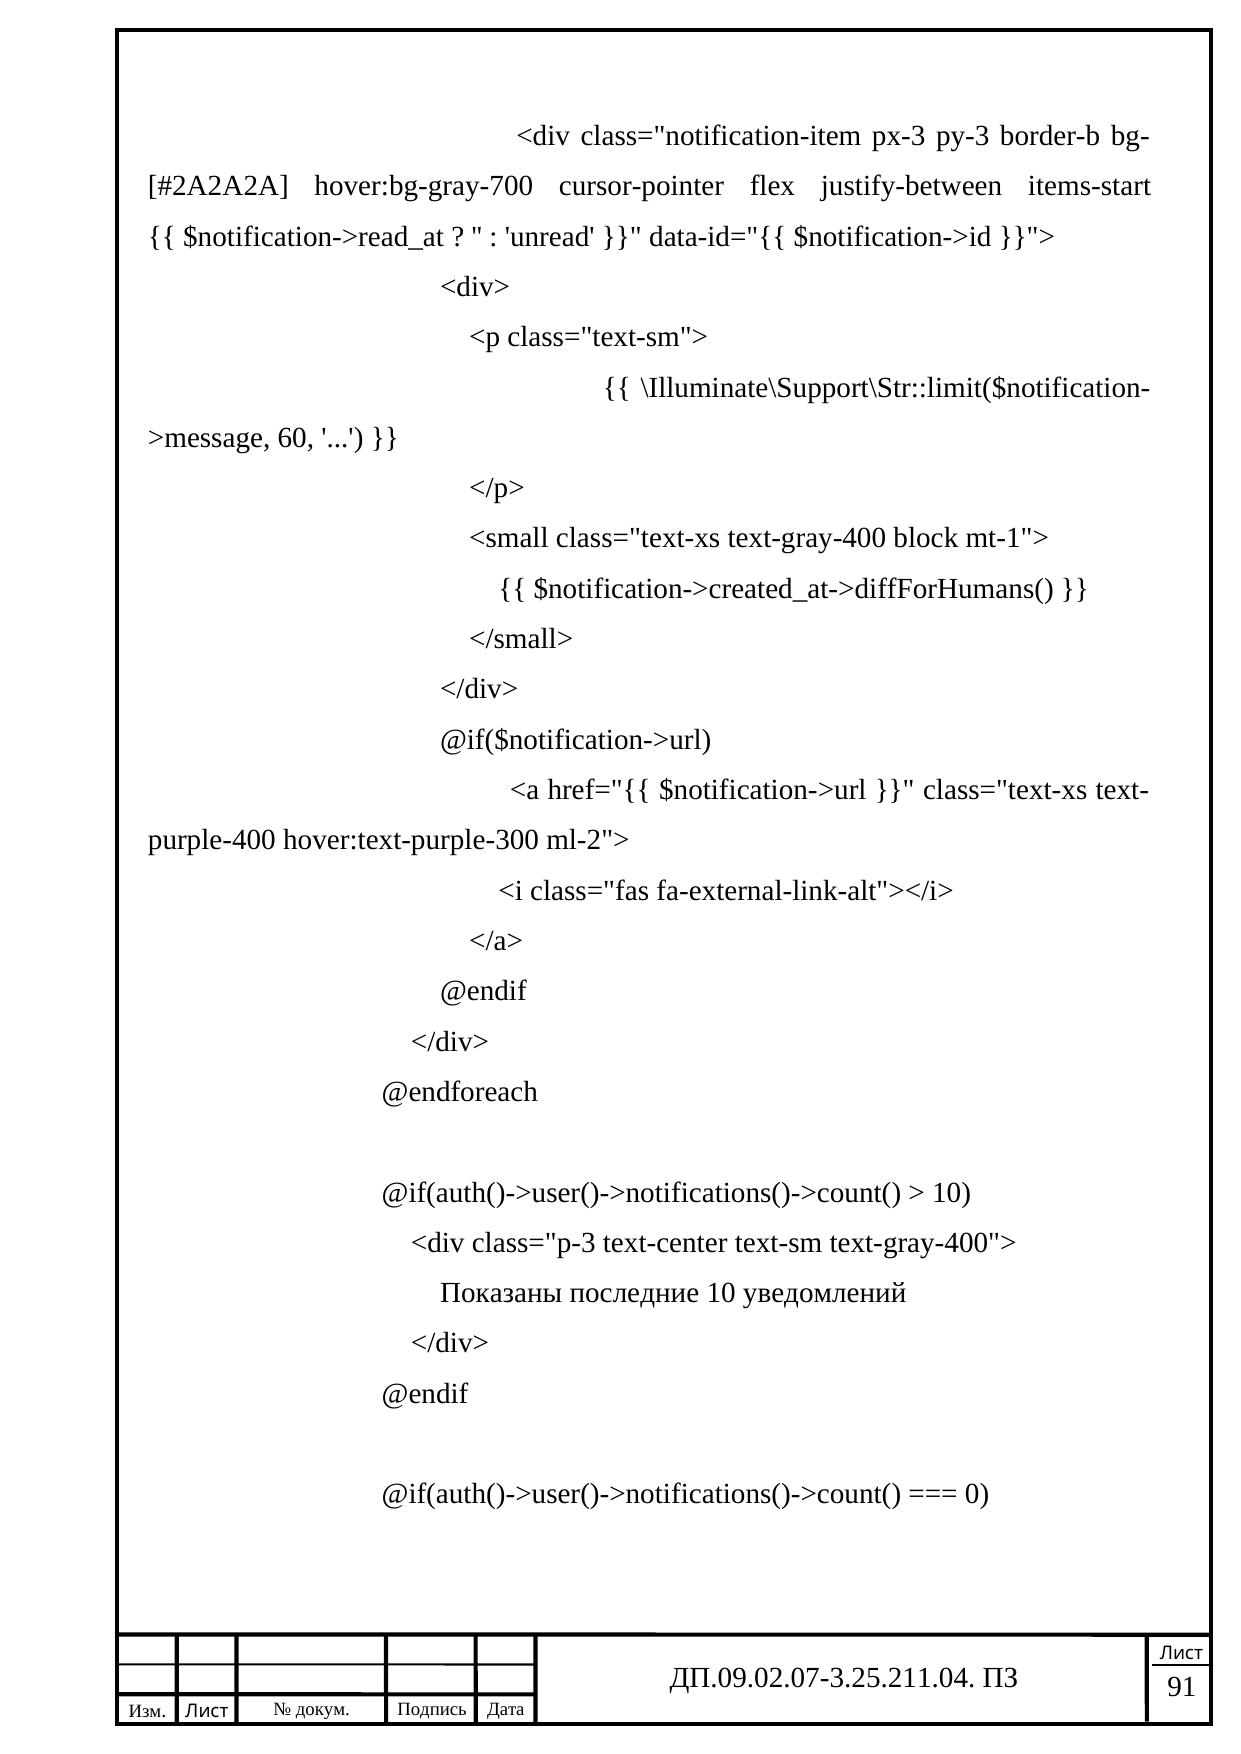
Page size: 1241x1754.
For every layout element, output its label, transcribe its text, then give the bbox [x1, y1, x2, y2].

text </div> [148, 1024, 1152, 1057]
text <div class="notification-item px-3 py-3 border-b bg-[#2A2A2A] hover:bg-gray-700 cursor-pointer flex justify-between items-start {{ $notification->read_at ? '' : 'unread' }}" data-id="{{ $notification->id }}"> [148, 118, 1152, 252]
text {{ \Illuminate\Support\Str::limit($notification->message, 60, '...') }} [148, 370, 1152, 453]
text @endif [148, 973, 1152, 1007]
text <div class="p-3 text-center text-sm text-gray-400"> [148, 1225, 1152, 1258]
text </a> [148, 923, 1152, 957]
text Показаны последние 10 уведомлений [148, 1275, 1152, 1309]
text </div> [148, 672, 1152, 705]
text @endforeach [148, 1074, 1152, 1108]
text </div> [148, 1326, 1152, 1359]
text @if($notification->url) [148, 722, 1152, 755]
text </p> [148, 470, 1152, 504]
text <p class="text-sm"> [148, 319, 1152, 353]
text <div> [148, 269, 1152, 303]
text </small> [148, 621, 1152, 655]
text @if(auth()->user()->notifications()->count() > 10) [148, 1175, 1152, 1208]
text {{ $notification->created_at->diffForHumans() }} [148, 571, 1152, 604]
text @if(auth()->user()->notifications()->count() === 0) [148, 1477, 1152, 1510]
text <small class="text-xs text-gray-400 block mt-1"> [148, 521, 1152, 554]
text <a href="{{ $notification->url }}" class="text-xs text-purple-400 hover:text-purple-300 ml-2"> [148, 772, 1152, 856]
text <i class="fas fa-external-link-alt"></i> [148, 873, 1152, 906]
text @endif [148, 1376, 1152, 1409]
